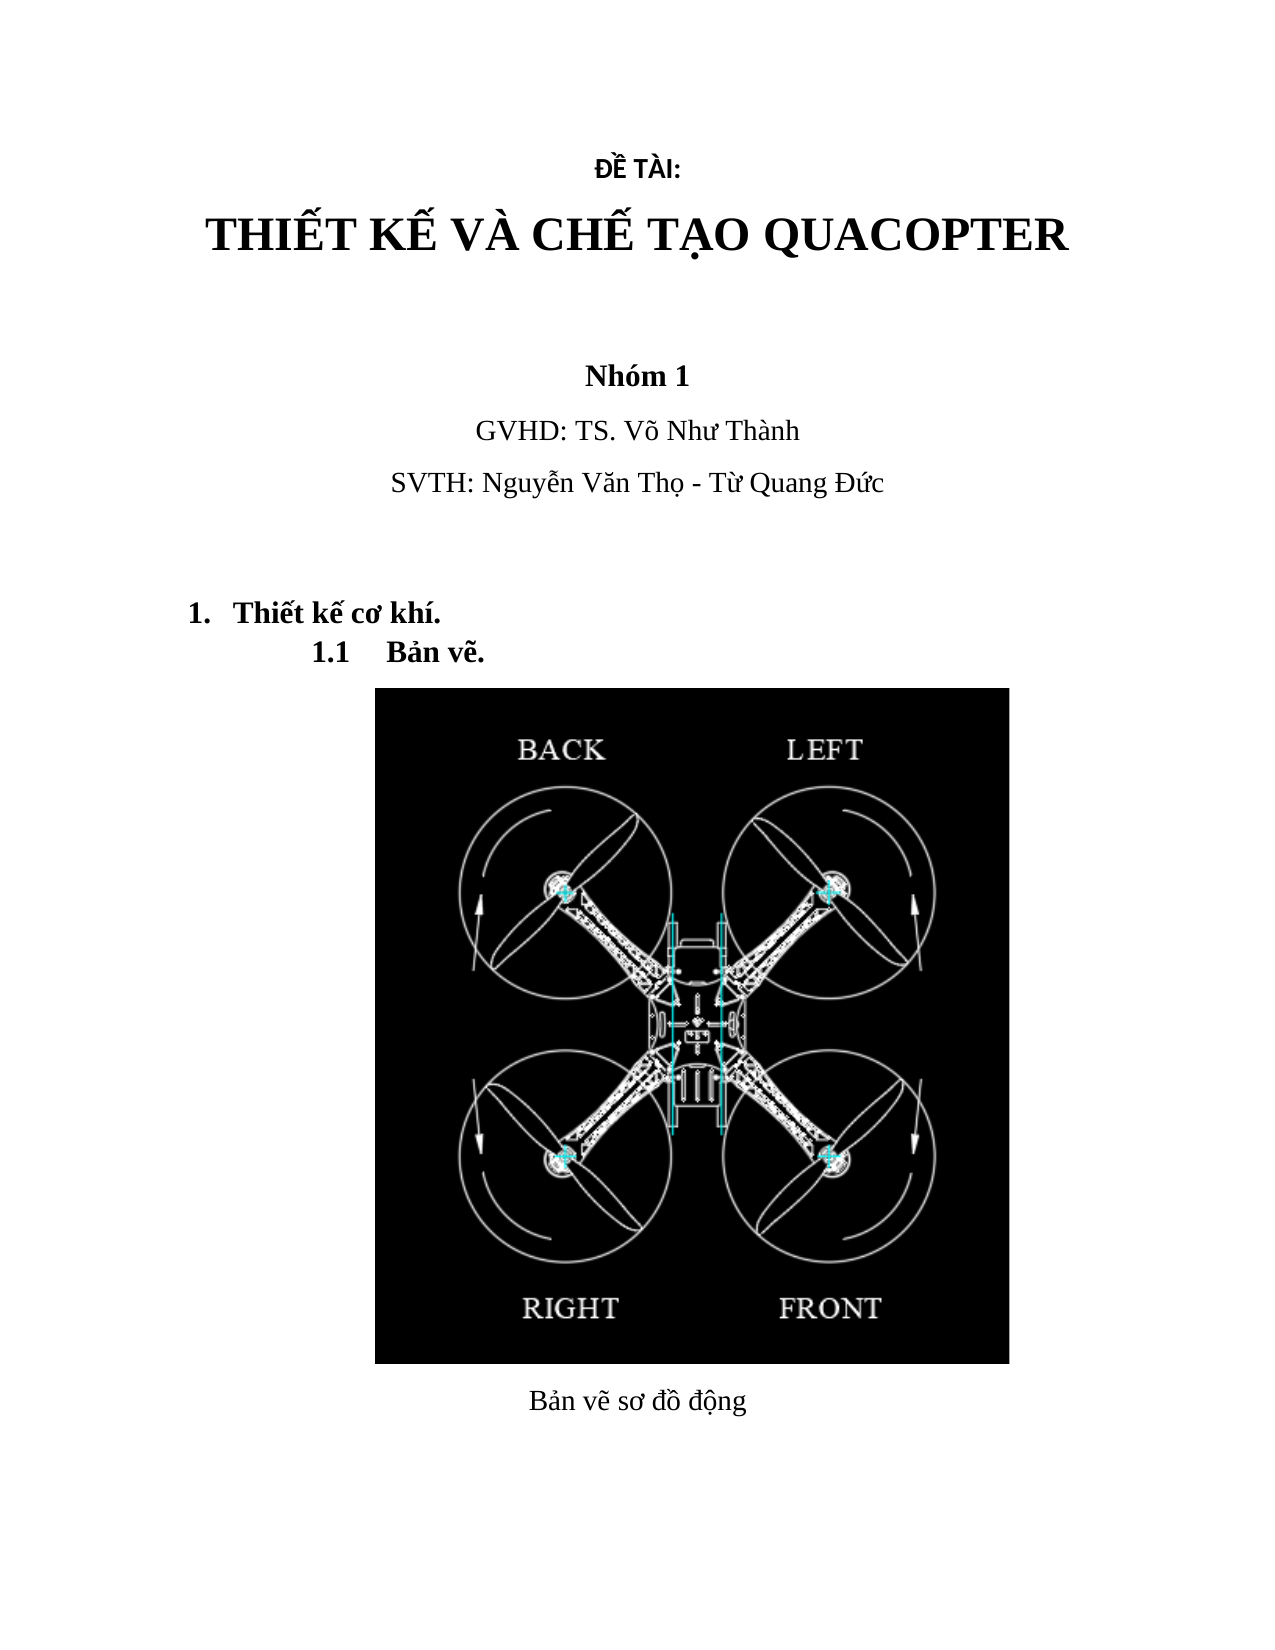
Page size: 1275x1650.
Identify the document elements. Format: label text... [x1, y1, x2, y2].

text THIẾT KẾ VÀ CHẾ TẠO QUACOPTER [150, 205, 1125, 260]
text Bản vẽ sơ đồ động [150, 1383, 1125, 1417]
text SVTH: Nguyễn Văn Thọ - Từ Quang Đức [150, 466, 1125, 499]
text ĐỀ TÀI: [150, 150, 1125, 186]
text Nhóm 1 [150, 357, 1125, 393]
list Thiết kế cơ khí. [187, 594, 1125, 631]
text GVHD: TS. Võ Như Thành [150, 413, 1125, 446]
picture [375, 688, 1010, 1364]
list Bản vẽ. [311, 633, 1125, 669]
